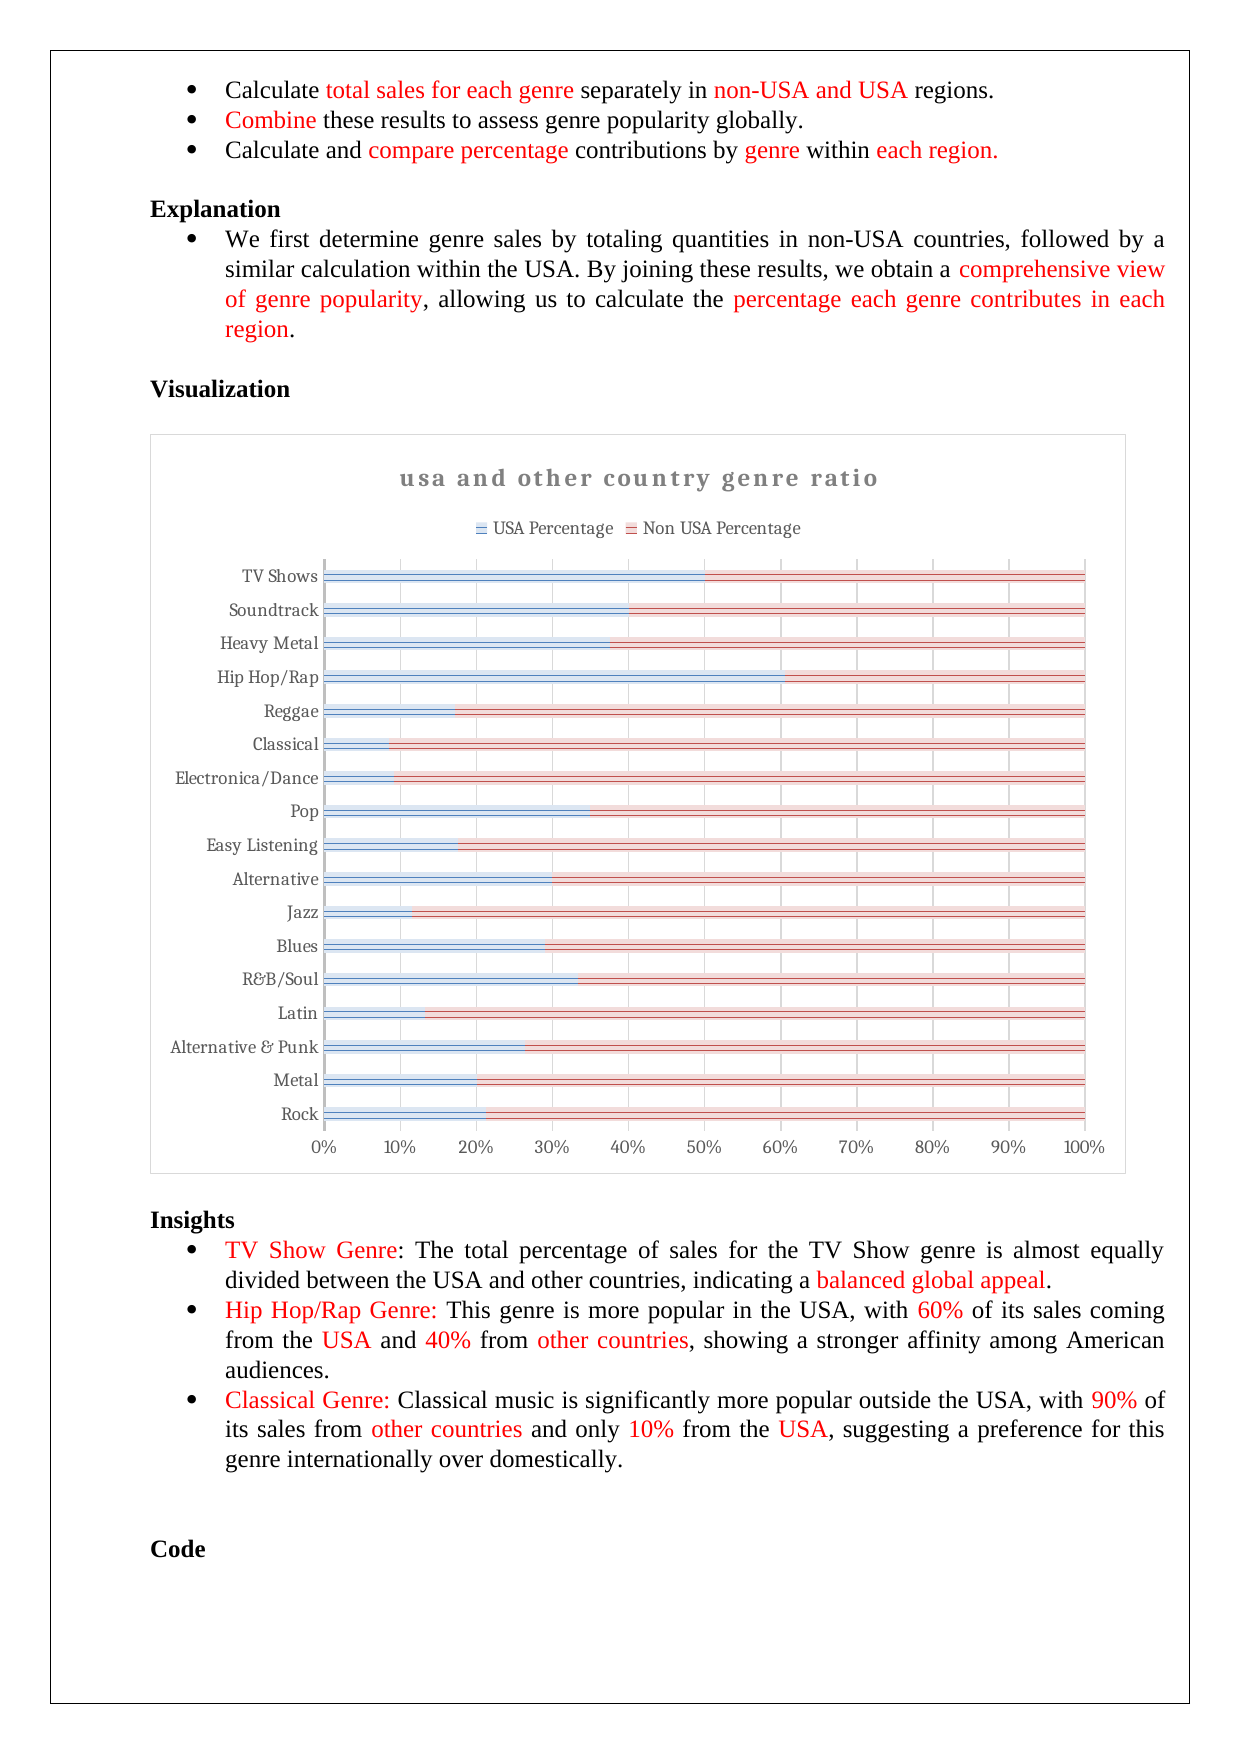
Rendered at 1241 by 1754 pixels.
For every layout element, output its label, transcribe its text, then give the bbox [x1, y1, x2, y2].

text Code [150, 1534, 1165, 1563]
list Hip Hop/Rap Genre: This genre is more popular in the USA, with 60% of its sales coming from the USA and 40% from other countries, showing a stronger affinity among American audiences. [187, 1295, 1165, 1383]
text Insights [150, 1205, 1165, 1234]
list We first determine genre sales by totaling quantities in non-USA countries, followed by a similar calculation within the USA. By joining these results, we obtain a comprehensive view of genre popularity, allowing us to calculate the percentage each genre contributes in each region. [187, 224, 1165, 343]
list Calculate total sales for each genre separately in non-USA and USA regions. [187, 75, 1165, 104]
list Combine these results to assess genre popularity globally. [187, 105, 1165, 134]
text Explanation [150, 194, 1165, 223]
text Visualization [150, 374, 1165, 403]
list Calculate and compare percentage contributions by genre within each region. [187, 135, 1165, 163]
list Classical Genre: Classical music is significantly more popular outside the USA, with 90% of its sales from other countries and only 10% from the USA, suggesting a preference for this genre internationally over domestically. [187, 1385, 1165, 1473]
list TV Show Genre: The total percentage of sales for the TV Show genre is almost equally divided between the USA and other countries, indicating a balanced global appeal. [187, 1235, 1165, 1294]
